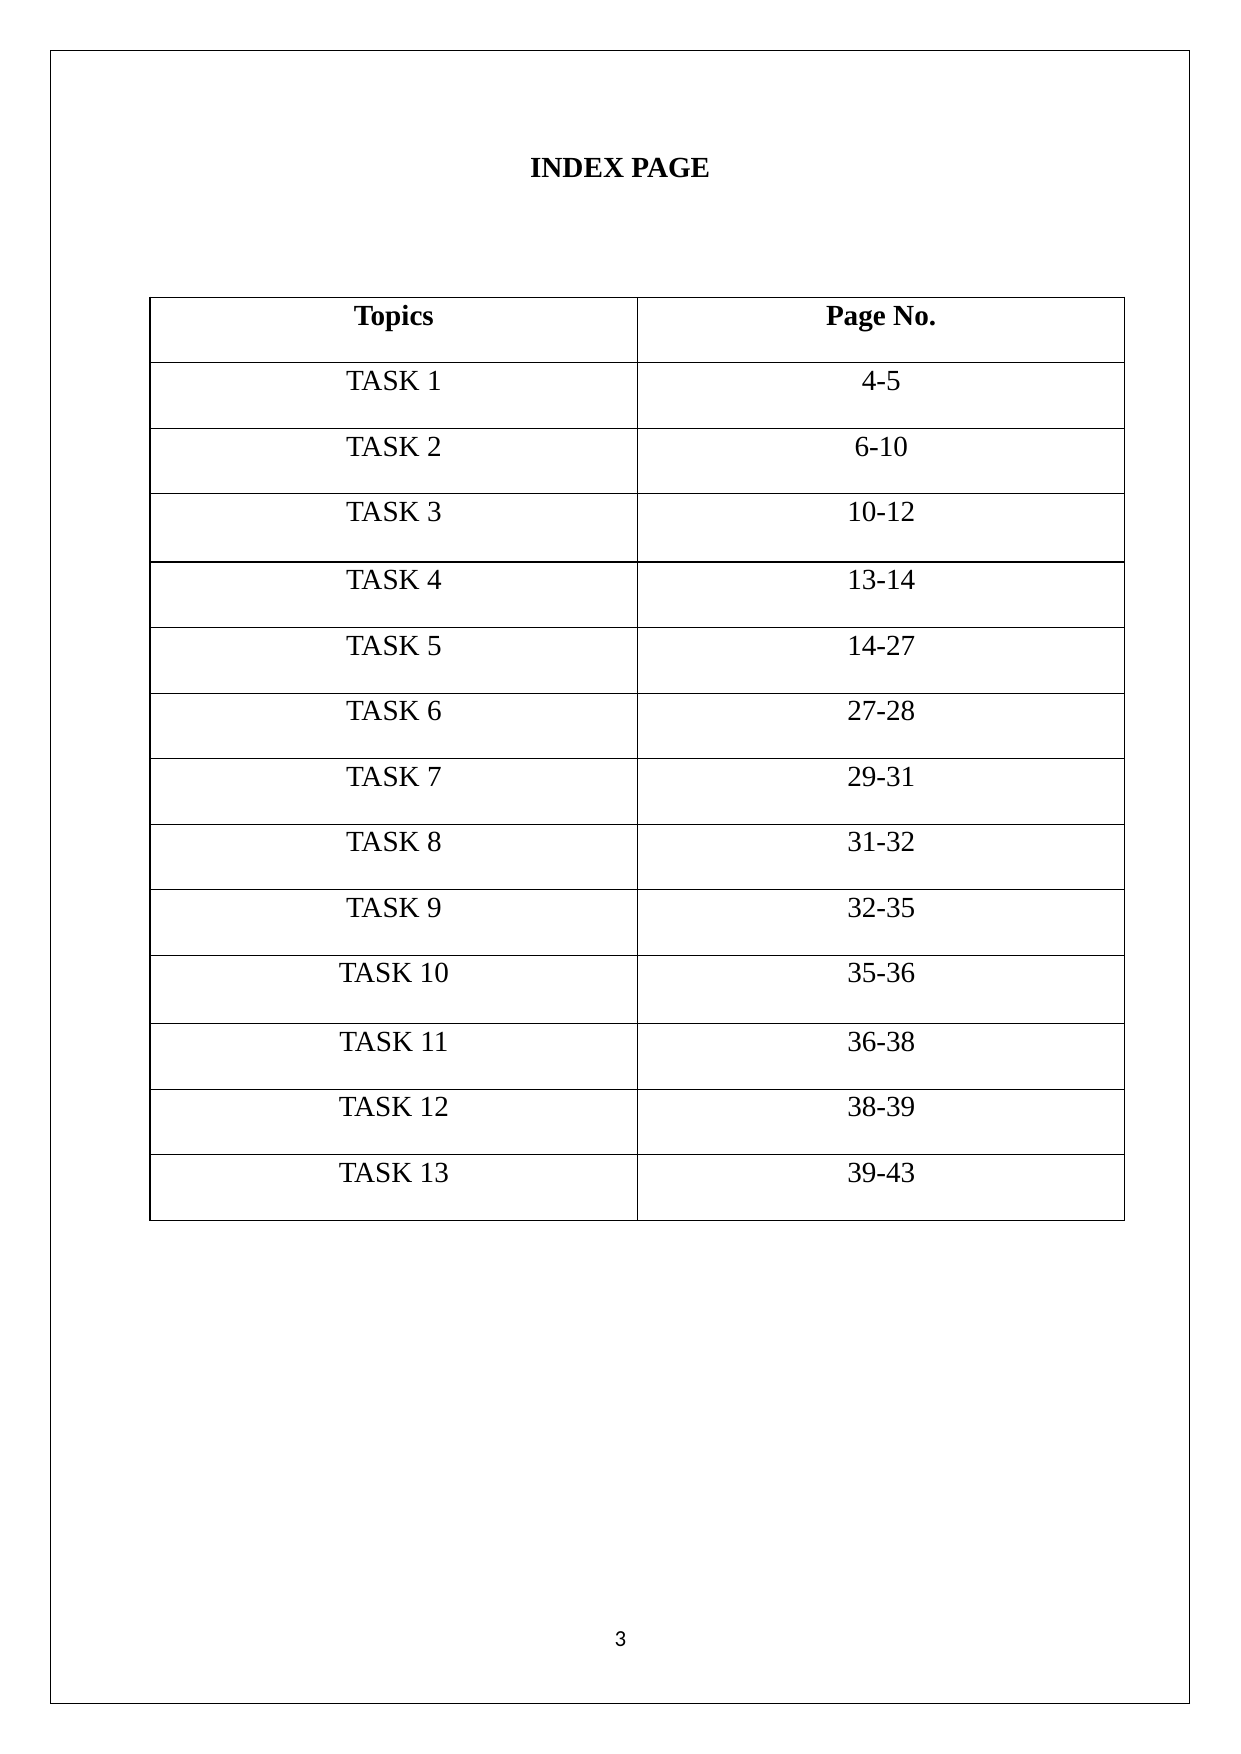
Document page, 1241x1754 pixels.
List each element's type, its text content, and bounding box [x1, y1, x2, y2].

table_cell TASK 9 [151, 890, 637, 954]
table_header Page No. [638, 298, 1124, 362]
table_cell TASK 12 [151, 1090, 637, 1154]
table_cell 35-36 [638, 956, 1124, 1023]
table_cell 38-39 [638, 1090, 1124, 1154]
table_cell TASK 5 [151, 628, 637, 692]
table_header Topics [151, 298, 637, 362]
table_cell 13-14 [638, 563, 1124, 627]
table_cell TASK 2 [151, 429, 637, 493]
table_cell TASK 7 [151, 759, 637, 823]
table_cell TASK 6 [151, 694, 637, 758]
table_cell 10-12 [638, 494, 1124, 561]
table_cell TASK 10 [151, 956, 637, 1023]
table_cell TASK 13 [151, 1155, 637, 1219]
table_cell 6-10 [638, 429, 1124, 493]
table_cell 14-27 [638, 628, 1124, 692]
table_cell 27-28 [638, 694, 1124, 758]
table_cell TASK 1 [151, 363, 637, 428]
table_cell 29-31 [638, 759, 1124, 823]
table_cell 39-43 [638, 1155, 1124, 1219]
text INDEX PAGE [150, 150, 1090, 183]
table_cell TASK 4 [151, 563, 637, 627]
table_cell 4-5 [638, 363, 1124, 428]
table_cell 31-32 [638, 825, 1124, 889]
table_cell 32-35 [638, 890, 1124, 954]
table_cell 36-38 [638, 1024, 1124, 1088]
table_cell TASK 11 [151, 1024, 637, 1088]
table_cell TASK 8 [151, 825, 637, 889]
table_cell TASK 3 [151, 494, 637, 561]
